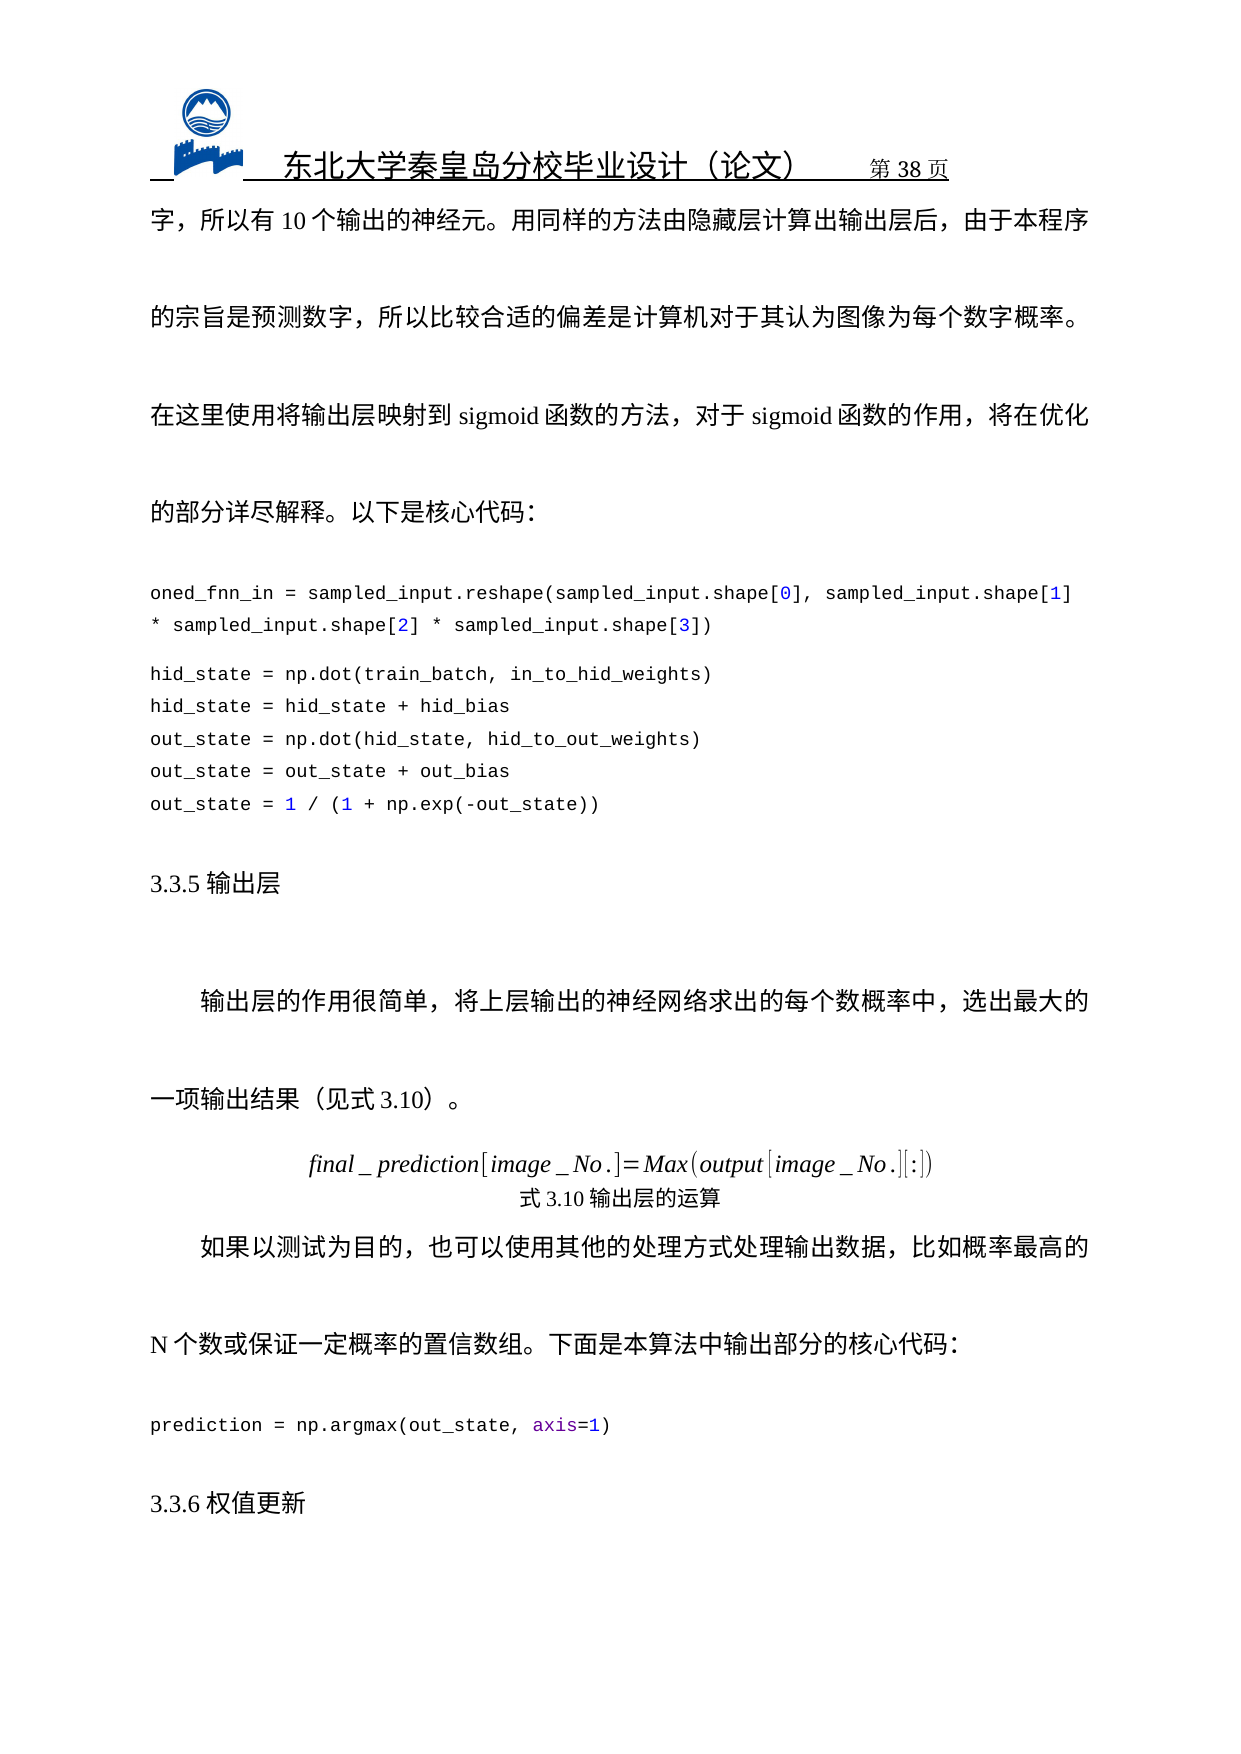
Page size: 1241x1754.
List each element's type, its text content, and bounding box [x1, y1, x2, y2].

text hid_state = np.dot(train_batch, in_to_hid_weights) hid_state = hid_state + hid_bias out_state = np.dot(hid_state, hid_to_out_weights) out_state = out_state + out_bias out_state = 1 / (1 + np.exp(-out_state)) [150, 659, 1090, 822]
text 式3.10 输出层的运算 [150, 1180, 1090, 1213]
text oned_fnn_in = sampled_input.reshape(sampled_input.shape[0], sampled_input.shape[1] * sampled_input.shape[2] * sampled_input.shape[3]) [150, 578, 1090, 643]
text 输出层的作用很简单，将上层输出的神经网络求出的每个数概率中，选出最大的一项输出结果（见式3.10）。 [150, 967, 1090, 1130]
picture [173, 88, 244, 177]
text 如果以测试为目的，也可以使用其他的处理方式处理输出数据，比如概率最高的N个数或保证一定概率的置信数组。下面是本算法中输出部分的核心代码： [150, 1213, 1090, 1375]
text prediction = np.argmax(out_state, axis=1) [150, 1410, 1090, 1442]
text 3.3.6 权值更新 [150, 1469, 1090, 1534]
text 3.3.5 输出层 [150, 849, 1090, 914]
